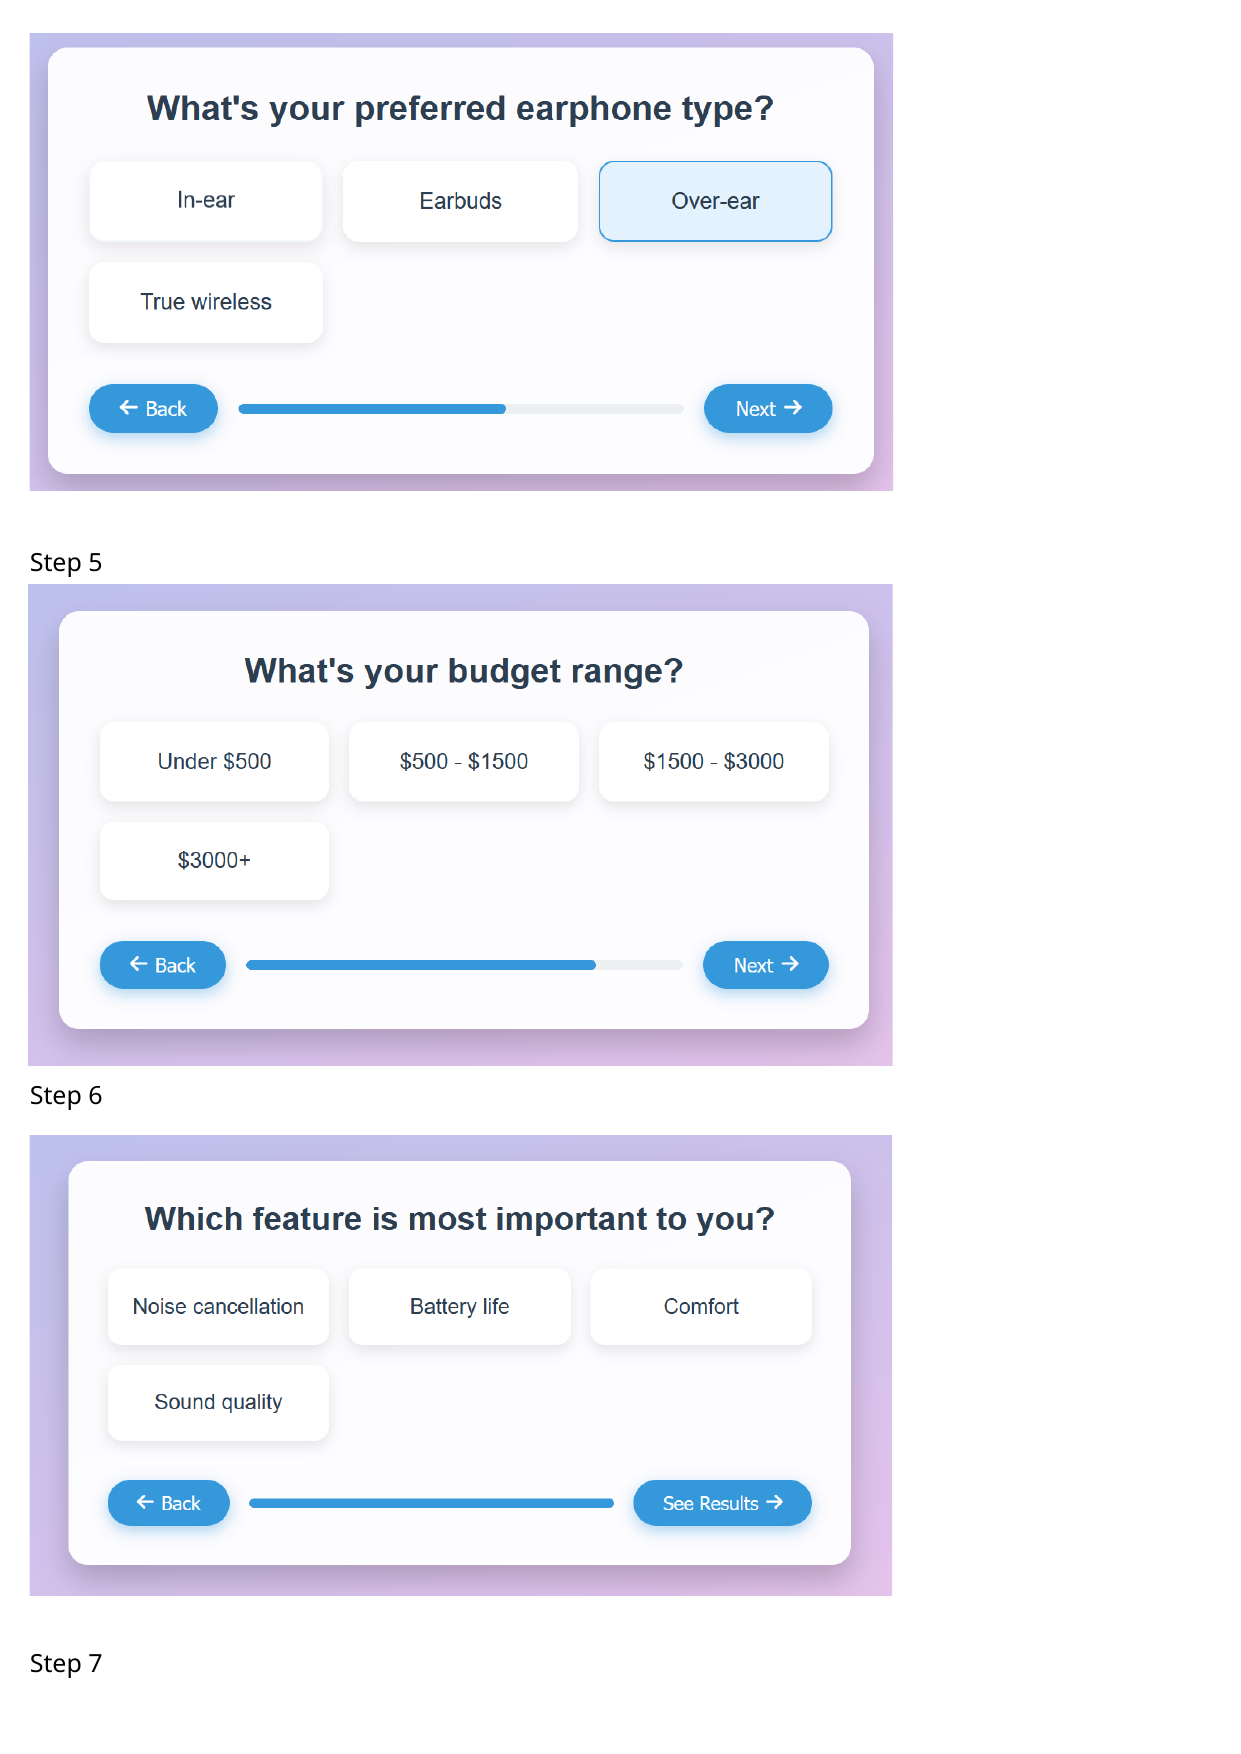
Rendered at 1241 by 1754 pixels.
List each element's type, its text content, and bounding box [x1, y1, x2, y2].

picture [28, 584, 893, 1066]
text Step 6 [29, 1076, 1211, 1113]
text Step 5 [29, 542, 1211, 580]
picture [29, 33, 894, 491]
picture [29, 1135, 893, 1596]
text Step 7 [29, 1644, 1211, 1682]
